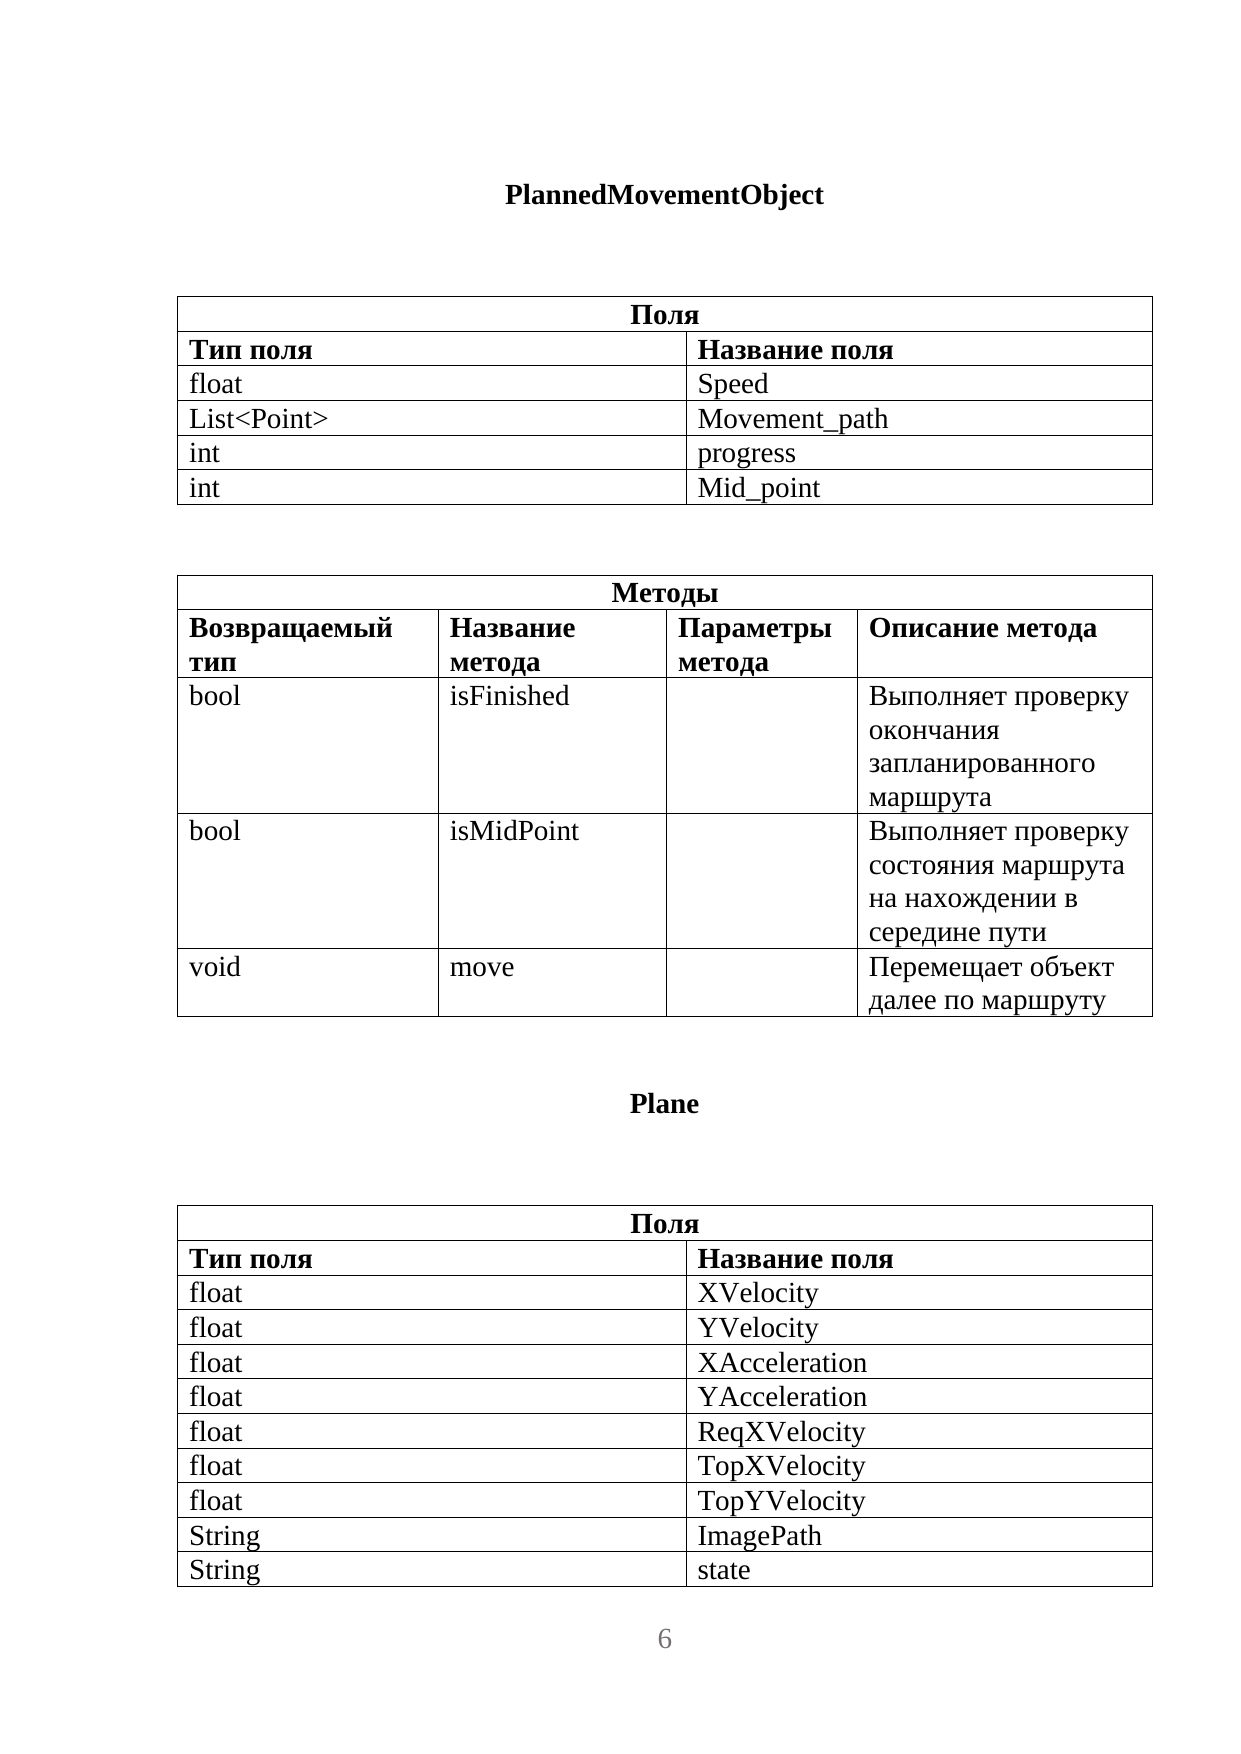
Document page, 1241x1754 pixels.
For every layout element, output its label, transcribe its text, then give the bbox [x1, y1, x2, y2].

table_cell bool [178, 814, 438, 948]
table_header Поля [178, 1206, 1152, 1240]
table_cell YVelocity [687, 1310, 1152, 1344]
table_cell ImagePath [687, 1518, 1152, 1551]
table_cell Тип поля [178, 332, 686, 365]
table_cell move [439, 949, 666, 1016]
table_cell Возвращаемый тип [178, 610, 438, 677]
table_cell TopYVelocity [687, 1483, 1152, 1517]
table_cell [667, 949, 857, 1016]
table_cell isFinished [439, 678, 666, 812]
table_cell float [178, 1483, 686, 1517]
table_cell float [178, 1379, 686, 1413]
table_cell Выполняет проверку окончания запланированного маршрута [858, 678, 1152, 812]
table_cell XAcceleration [687, 1345, 1152, 1378]
table_cell Перемещает объект далее по маршруту [858, 949, 1152, 1016]
text Plane [177, 1087, 1152, 1120]
table_cell Выполняет проверку состояния маршрута на нахождении в середине пути [858, 814, 1152, 948]
table_cell float [178, 1345, 686, 1378]
table_cell Описание метода [858, 610, 1152, 677]
table_cell bool [178, 678, 438, 812]
table_cell float [178, 1276, 686, 1309]
table_cell List<Point> [178, 401, 686, 434]
table_cell String [178, 1552, 686, 1586]
table_cell TopXVelocity [687, 1449, 1152, 1482]
table_header Поля [178, 297, 1152, 331]
table_cell Название метода [439, 610, 666, 677]
table_cell float [178, 1310, 686, 1344]
table_cell Параметры метода [667, 610, 857, 677]
table_cell int [178, 470, 686, 504]
table_cell Название поля [687, 332, 1152, 365]
table_cell [667, 678, 857, 812]
table_cell [667, 814, 857, 948]
table_cell Movement_path [687, 401, 1152, 434]
table_cell float [178, 366, 686, 400]
table_cell void [178, 949, 438, 1016]
table_header Методы [178, 576, 1152, 609]
table_cell Speed [687, 366, 1152, 400]
table_cell float [178, 1449, 686, 1482]
table_cell progress [687, 436, 1152, 469]
table_cell state [687, 1552, 1152, 1586]
table_cell ReqXVelocity [687, 1414, 1152, 1447]
text PlannedMovementObject [177, 177, 1152, 211]
table_cell float [178, 1414, 686, 1447]
table_cell XVelocity [687, 1276, 1152, 1309]
table_cell Название поля [687, 1241, 1152, 1274]
table_cell YAcceleration [687, 1379, 1152, 1413]
table_cell isMidPoint [439, 814, 666, 948]
table_cell Mid_point [687, 470, 1152, 504]
table_cell Тип поля [178, 1241, 686, 1274]
table_cell String [178, 1518, 686, 1551]
table_cell int [178, 436, 686, 469]
